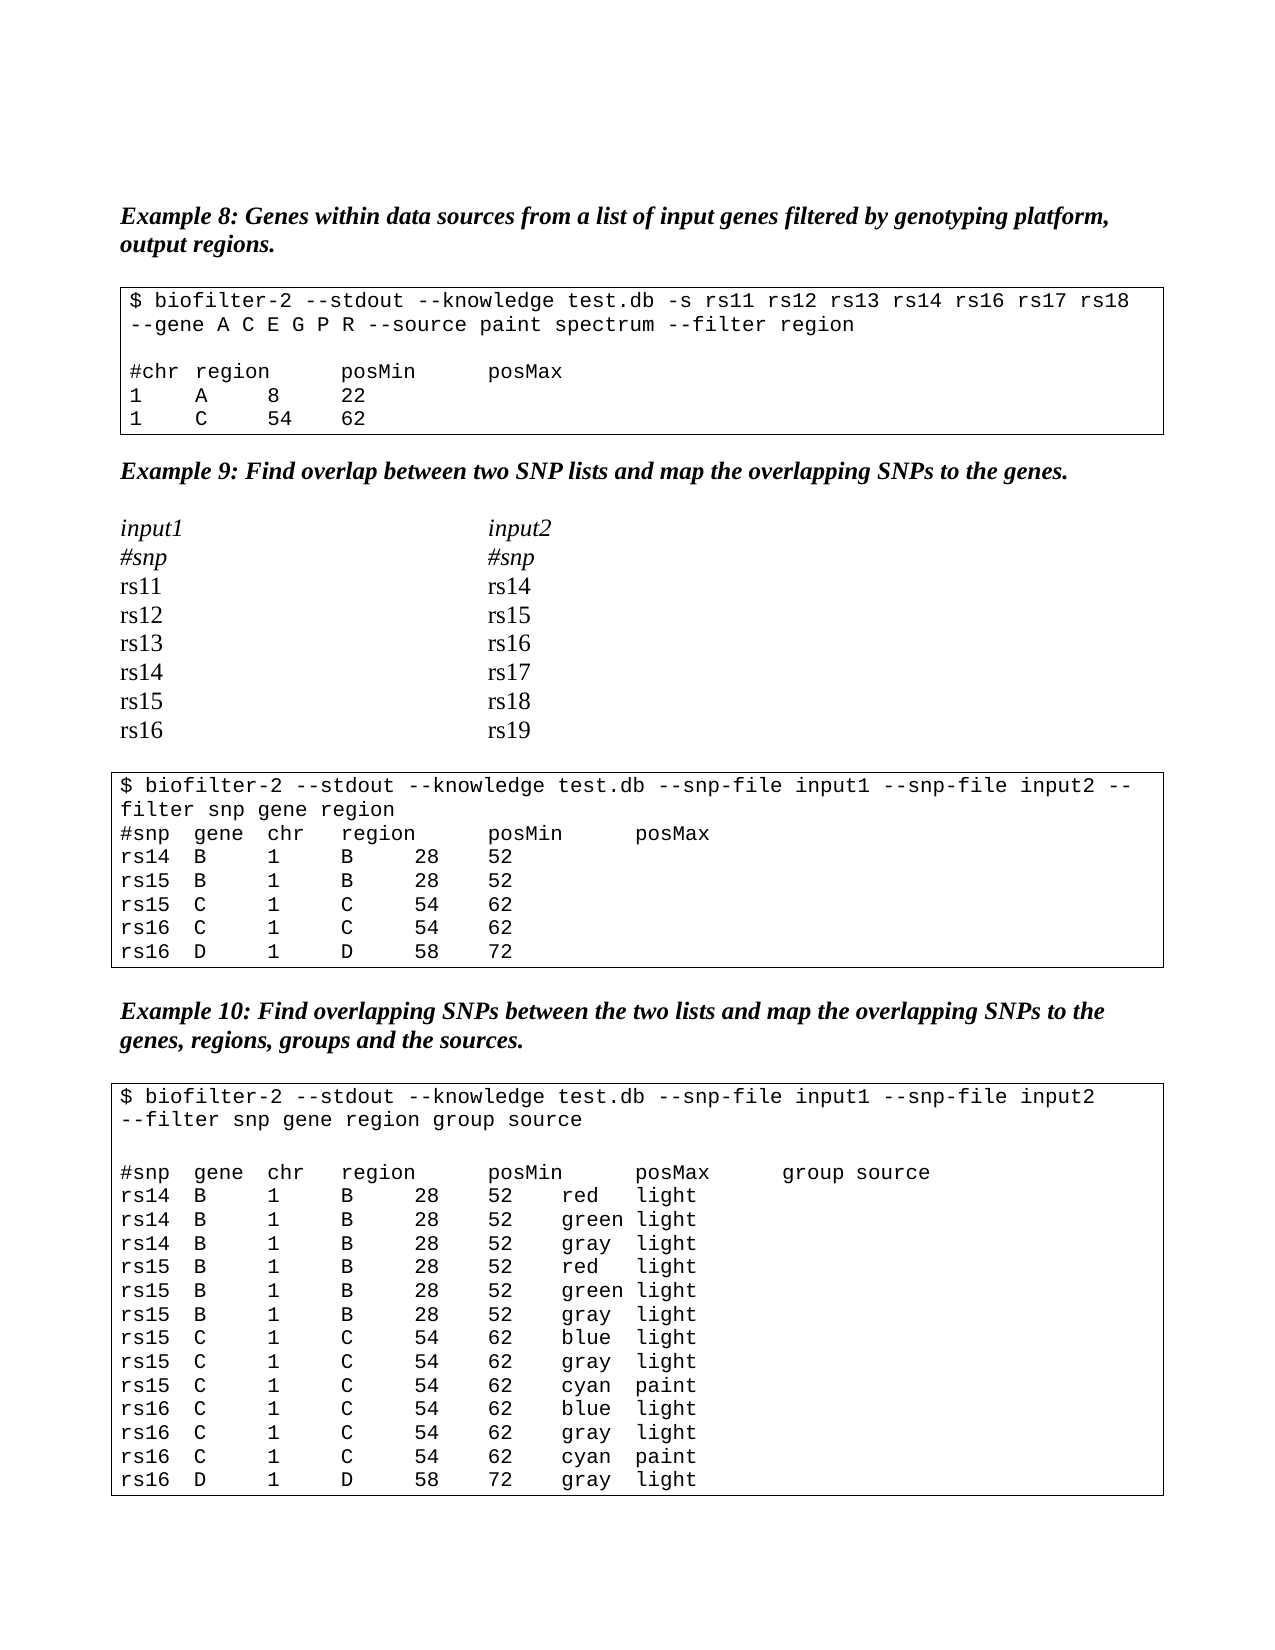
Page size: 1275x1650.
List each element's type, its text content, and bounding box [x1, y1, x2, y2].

text $ biofilter-2 --stdout --knowledge test.db --snp-file input1 --snp-file input2 --filter snp gene region [112, 773, 1163, 823]
text Example 10: Find overlapping SNPs between the two lists and map the overlapping SNPs to the genes, regions, groups and the sources. [120, 996, 1155, 1083]
text rs16 rs19 [120, 715, 1155, 743]
text rs16 C 1 C 54 62 blue light [120, 1398, 1155, 1422]
text rs15 B 1 B 28 52 green light [120, 1280, 1155, 1304]
text rs15 C 1 C 54 62 cyan paint [120, 1375, 1155, 1398]
subtitle Example 9: Find overlap between two SNP lists and map the overlapping SNPs to the genes. [120, 456, 1155, 485]
text #snp gene chr region posMin posMax group source [120, 1162, 1155, 1186]
text rs16 C 1 C 54 62 gray light [120, 1422, 1155, 1446]
text rs12 rs15 [120, 600, 1155, 628]
text rs15 rs18 [120, 686, 1155, 715]
list 1 A 8 22 [121, 382, 1163, 405]
text rs14 B 1 B 28 52 gray light [120, 1233, 1155, 1256]
subtitle Example 8: Genes within data sources from a list of input genes filtered by genotyping platform, output regions. [120, 201, 1155, 258]
text rs15 C 1 C 54 62 gray light [120, 1351, 1155, 1375]
text #snp #snp [120, 542, 1155, 571]
text rs14 rs17 [120, 657, 1155, 686]
text rs14 B 1 B 28 52 [120, 846, 1155, 870]
text rs15 C 1 C 54 62 blue light [120, 1327, 1155, 1351]
text rs16 D 1 D 58 72 gray light [112, 1466, 1163, 1495]
text rs15 B 1 B 28 52 gray light [120, 1304, 1155, 1327]
list $ biofilter-2 --stdout --knowledge test.db -s rs11 rs12 rs13 rs14 rs16 rs17 rs18 --gene A C E G P R --source paint spectrum --filter region [121, 288, 1163, 337]
list #chr region posMin posMax [121, 358, 1163, 382]
text rs13 rs16 [120, 628, 1155, 657]
text rs11 rs14 [120, 571, 1155, 600]
text rs16 C 1 C 54 62 cyan paint [120, 1446, 1155, 1466]
text rs16 D 1 D 58 72 [112, 938, 1163, 967]
text $ biofilter-2 --stdout --knowledge test.db --snp-file input1 --snp-file input2 --filter snp gene region group source [112, 1084, 1163, 1133]
text #snp gene chr region posMin posMax [120, 823, 1155, 846]
text rs14 B 1 B 28 52 green light [120, 1209, 1155, 1233]
text rs16 C 1 C 54 62 [120, 917, 1155, 938]
text rs15 B 1 B 28 52 [120, 870, 1155, 894]
text rs14 B 1 B 28 52 red light [120, 1186, 1155, 1209]
text rs15 C 1 C 54 62 [120, 894, 1155, 917]
text input1 input2 [120, 513, 1155, 542]
list 1 C 54 62 [121, 405, 1163, 434]
text rs15 B 1 B 28 52 red light [120, 1256, 1155, 1280]
